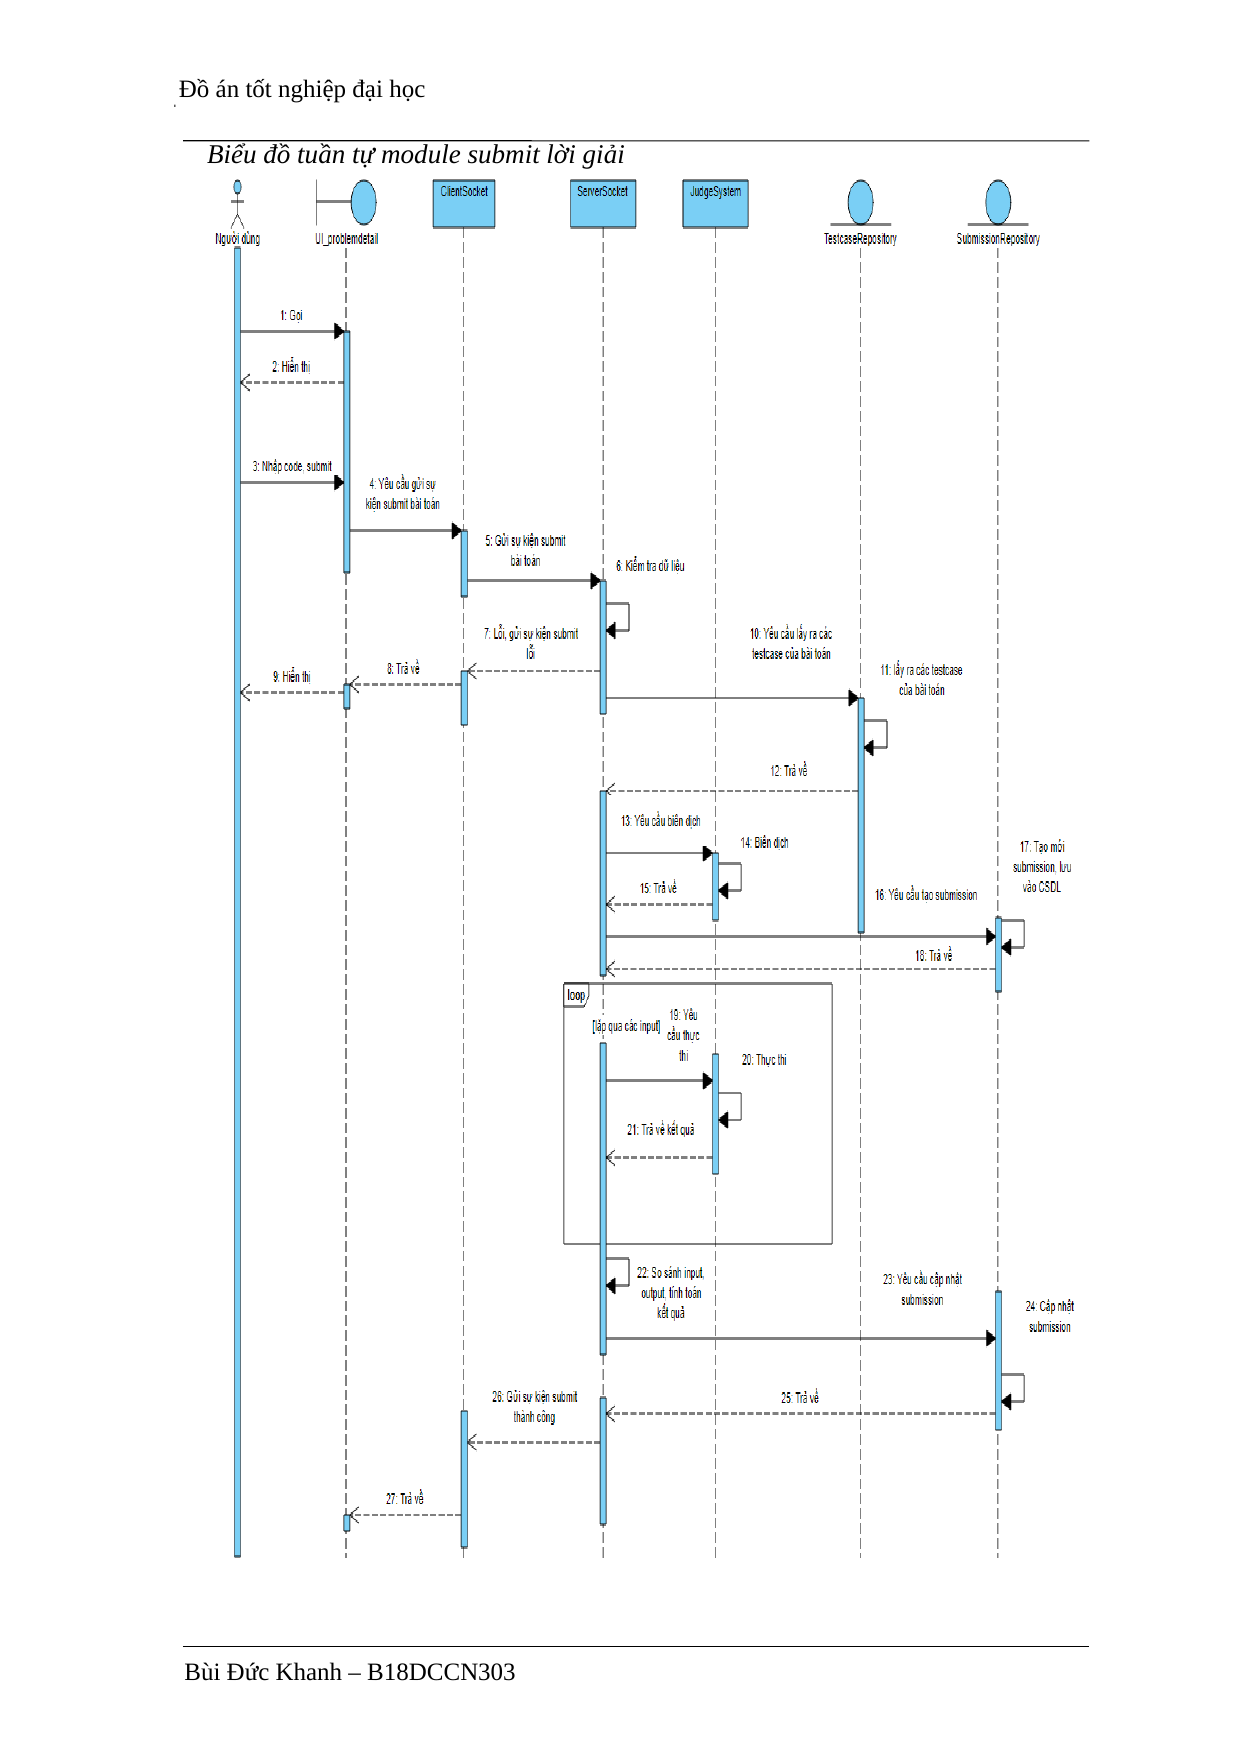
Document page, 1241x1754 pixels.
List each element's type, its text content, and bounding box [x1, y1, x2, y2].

picture [206, 178, 1093, 1564]
text Biểu đồ tuần tự module submit lời giải [207, 138, 1092, 169]
